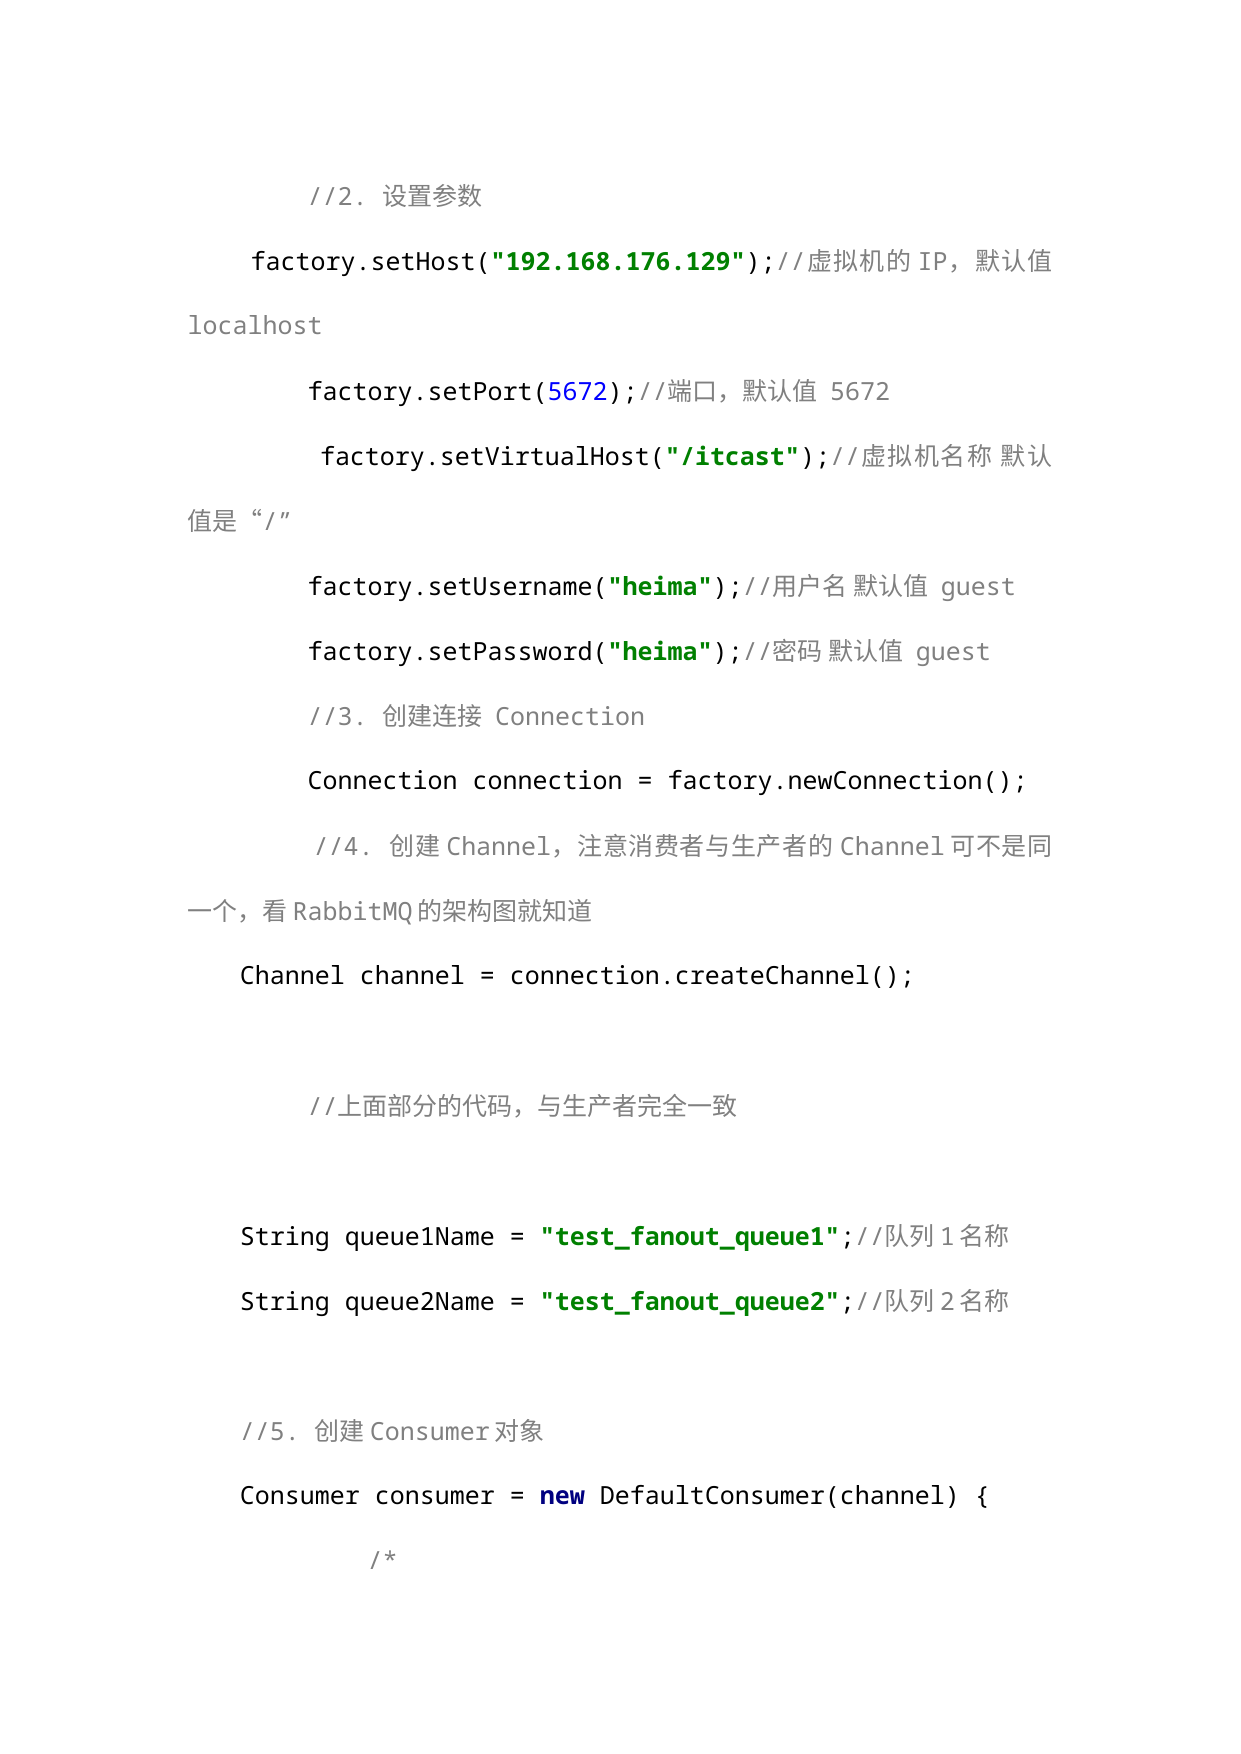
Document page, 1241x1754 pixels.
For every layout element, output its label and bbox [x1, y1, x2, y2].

text [187, 162, 1053, 1592]
